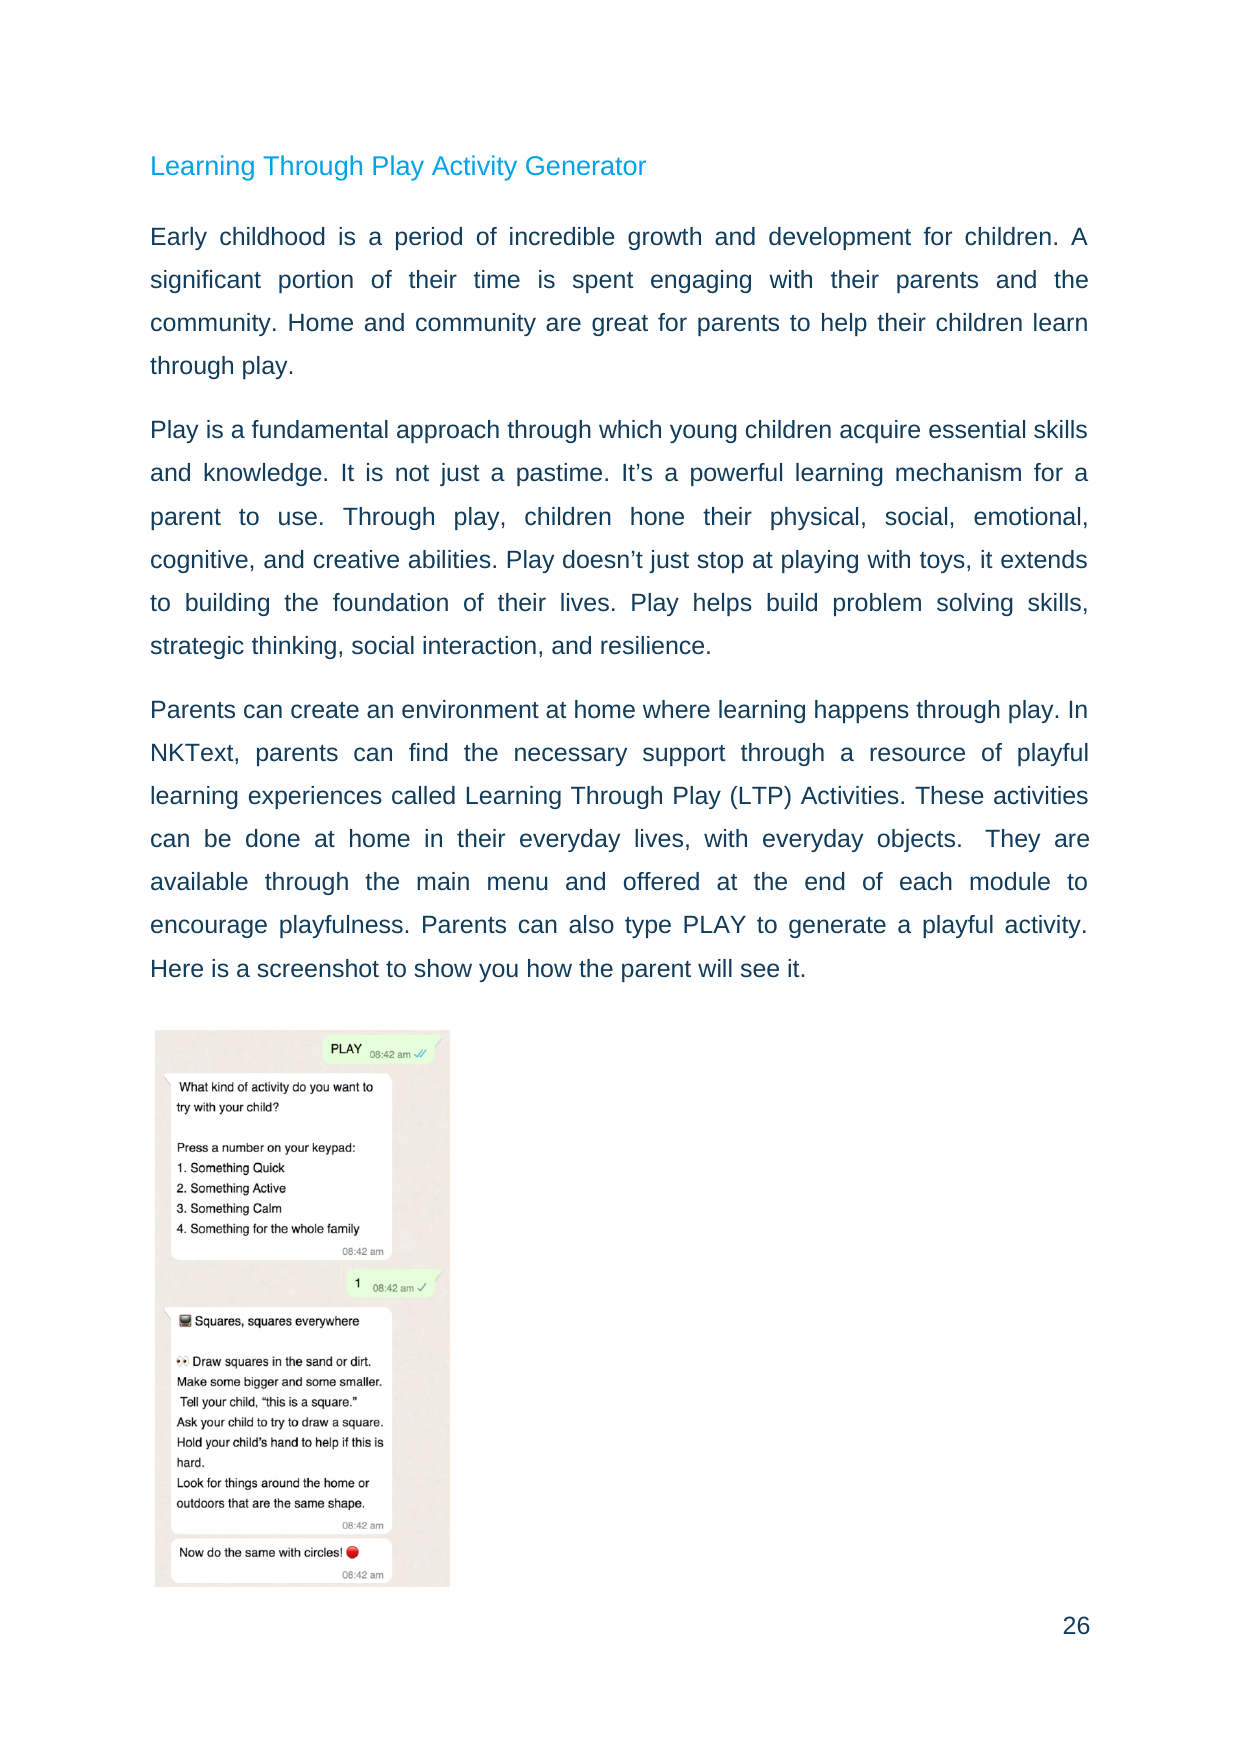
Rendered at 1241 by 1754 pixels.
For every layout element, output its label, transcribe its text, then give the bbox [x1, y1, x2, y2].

text Parents can create an environment at home where learning happens through play. In NKText, parents can find the necessary support through a resource of playful learning experiences called Learning Through Play (LTP) Activities. These activities can be done at home in their everyday lives, with everyday objects. They are available through the main menu and offered at the end of each module to encourage playfulness. Parents can also type PLAY to generate a playful activity. Here is a screenshot to show you how the parent will see it. [150, 695, 1090, 982]
picture [154, 1030, 450, 1587]
text Early childhood is a period of incredible growth and development for children. A significant portion of their time is spent engaging with their parents and the community. Home and community are great for parents to help their children learn through play. [150, 222, 1090, 380]
text Play is a fundamental approach through which young children acquire essential skills and knowledge. It is not just a pastime. It’s a powerful learning mechanism for a parent to use. Through play, children hone their physical, social, emotional, cognitive, and creative abilities. Play doesn’t just stop at playing with toys, it extends to building the foundation of their lives. Play helps build problem solving skills, strategic thinking, social interaction, and resilience. [150, 415, 1090, 659]
subtitle Learning Through Play Activity Generator [150, 150, 1090, 181]
